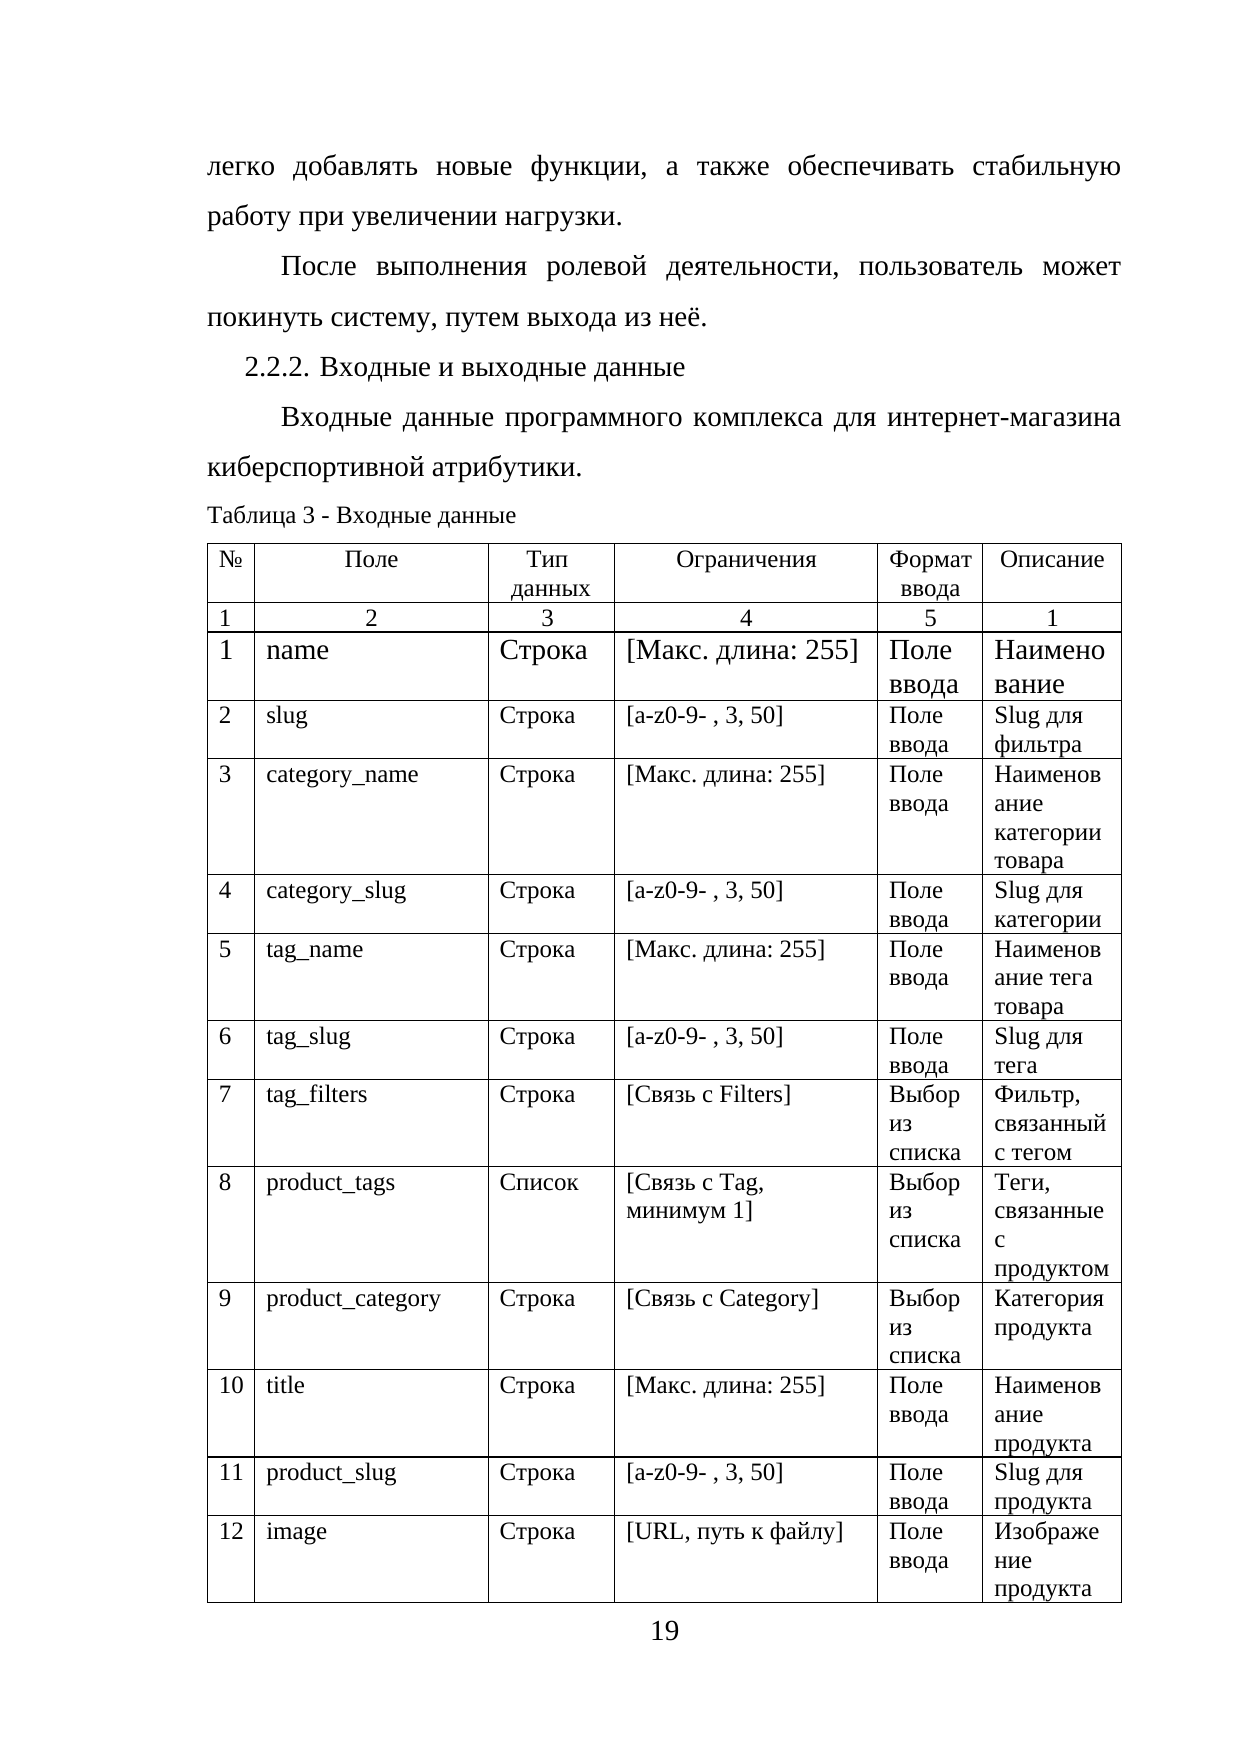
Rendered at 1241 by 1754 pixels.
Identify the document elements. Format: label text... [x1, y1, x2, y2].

text После выполнения ролевой деятельности, пользователь может покинуть систему, путем выхода из неё. [207, 248, 1122, 332]
table_cell Выбор из списка [878, 1283, 982, 1369]
table_cell Строка [489, 759, 614, 874]
table_cell Строка [489, 1370, 614, 1456]
table_cell Slug для продукта [983, 1458, 1121, 1515]
table_header Поле [255, 544, 488, 602]
table_cell Наименование тега товара [983, 934, 1121, 1020]
table_cell Наименование [983, 633, 1121, 699]
table_cell 4 [615, 603, 877, 631]
table_cell Slug для тега [983, 1021, 1121, 1078]
table_cell title [255, 1370, 488, 1456]
table_cell 5 [208, 934, 254, 1020]
table_cell Slug для категории [983, 875, 1121, 933]
table_cell [a-z0-9- , 3, 50] [615, 1458, 877, 1515]
table_header Описание [983, 544, 1121, 602]
table_cell [Макс. длина: 255] [615, 759, 877, 874]
table_cell name [255, 633, 488, 699]
table_cell tag_name [255, 934, 488, 1020]
table_cell Список [489, 1167, 614, 1282]
table_cell Поле ввода [878, 934, 982, 1020]
table_cell 3 [489, 603, 614, 631]
table_cell 9 [208, 1283, 254, 1369]
table_cell category_slug [255, 875, 488, 933]
table_cell Поле ввода [878, 1516, 982, 1602]
table_cell Наименование категории товара [983, 759, 1121, 874]
table_cell [a-z0-9- , 3, 50] [615, 875, 877, 933]
text Входные данные программного комплекса для интернет-магазина киберспортивной атрибутики. [207, 399, 1122, 483]
table_cell [Связь с Tag, минимум 1] [615, 1167, 877, 1282]
table_cell 3 [208, 759, 254, 874]
table_cell [Связь с Filters] [615, 1080, 877, 1166]
table_cell 10 [208, 1370, 254, 1456]
table_cell 7 [208, 1080, 254, 1166]
table_cell Категория продукта [983, 1283, 1121, 1369]
table_cell Поле ввода [878, 633, 982, 699]
table_cell Теги, связанные с продуктом [983, 1167, 1121, 1282]
table_cell [URL, путь к файлу] [615, 1516, 877, 1602]
table_cell Строка [489, 1021, 614, 1078]
table_cell [Макс. длина: 255] [615, 1370, 877, 1456]
table_cell Поле ввода [878, 1021, 982, 1078]
table_cell Slug для фильтра [983, 701, 1121, 758]
table_cell product_category [255, 1283, 488, 1369]
table_cell Строка [489, 934, 614, 1020]
table_cell Строка [489, 875, 614, 933]
table_cell [Макс. длина: 255] [615, 633, 877, 699]
table_cell 1 [208, 603, 254, 631]
table_cell Строка [489, 1080, 614, 1166]
table_cell 1 [208, 633, 254, 699]
table_cell 5 [878, 603, 982, 631]
table_cell Поле ввода [878, 701, 982, 758]
table_header Формат ввода [878, 544, 982, 602]
table_cell tag_slug [255, 1021, 488, 1078]
table_cell Выбор из списка [878, 1167, 982, 1282]
table_cell 2 [208, 701, 254, 758]
table_cell 1 [983, 603, 1121, 631]
table_cell Фильтр, связанный с тегом [983, 1080, 1121, 1166]
table_cell product_tags [255, 1167, 488, 1282]
table_cell [a-z0-9- , 3, 50] [615, 1021, 877, 1078]
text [207, 148, 1122, 232]
table_cell tag_filters [255, 1080, 488, 1166]
table_cell Изображение продукта [983, 1516, 1121, 1602]
table_cell Поле ввода [878, 759, 982, 874]
table_cell Наименование продукта [983, 1370, 1121, 1456]
table_cell image [255, 1516, 488, 1602]
table_cell 8 [208, 1167, 254, 1282]
table_cell Строка [489, 1516, 614, 1602]
table_header Ограничения [615, 544, 877, 602]
table_header № [208, 544, 254, 602]
table_cell product_slug [255, 1458, 488, 1515]
table_cell category_name [255, 759, 488, 874]
table_cell Поле ввода [878, 875, 982, 933]
table_header Тип данных [489, 544, 614, 602]
table_cell 6 [208, 1021, 254, 1078]
table_cell slug [255, 701, 488, 758]
subtitle Входные и выходные данные [244, 349, 1122, 382]
table_cell 11 [208, 1458, 254, 1515]
table_cell [Связь с Category] [615, 1283, 877, 1369]
table_cell [Макс. длина: 255] [615, 934, 877, 1020]
table_cell 2 [255, 603, 488, 631]
table_cell Выбор из списка [878, 1080, 982, 1166]
table_cell Поле ввода [878, 1370, 982, 1456]
table_cell Строка [489, 633, 614, 699]
table_cell Строка [489, 701, 614, 758]
table_cell 4 [208, 875, 254, 933]
table_cell Строка [489, 1458, 614, 1515]
table_cell Поле ввода [878, 1458, 982, 1515]
table_cell [a-z0-9- , 3, 50] [615, 701, 877, 758]
table_cell Строка [489, 1283, 614, 1369]
table_cell 12 [208, 1516, 254, 1602]
